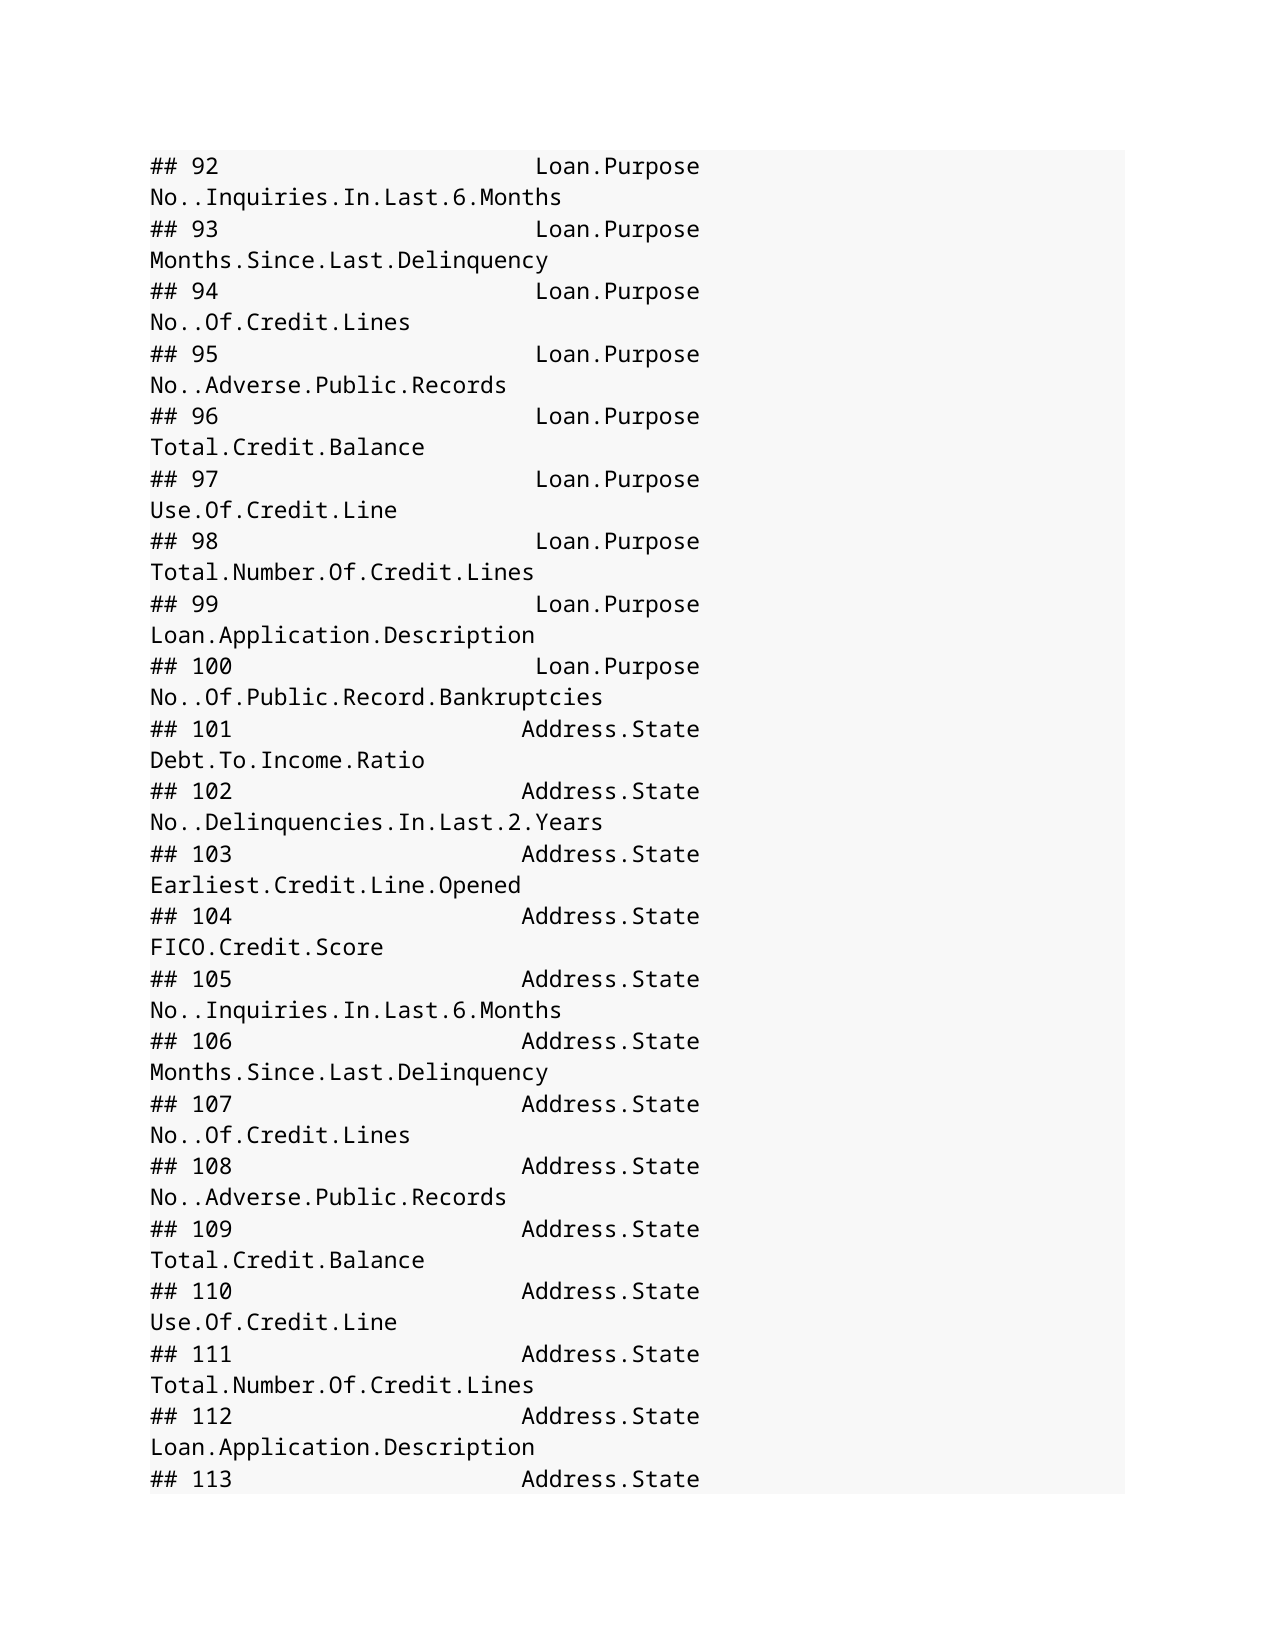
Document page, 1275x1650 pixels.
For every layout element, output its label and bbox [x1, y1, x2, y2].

text [150, 150, 1125, 1494]
